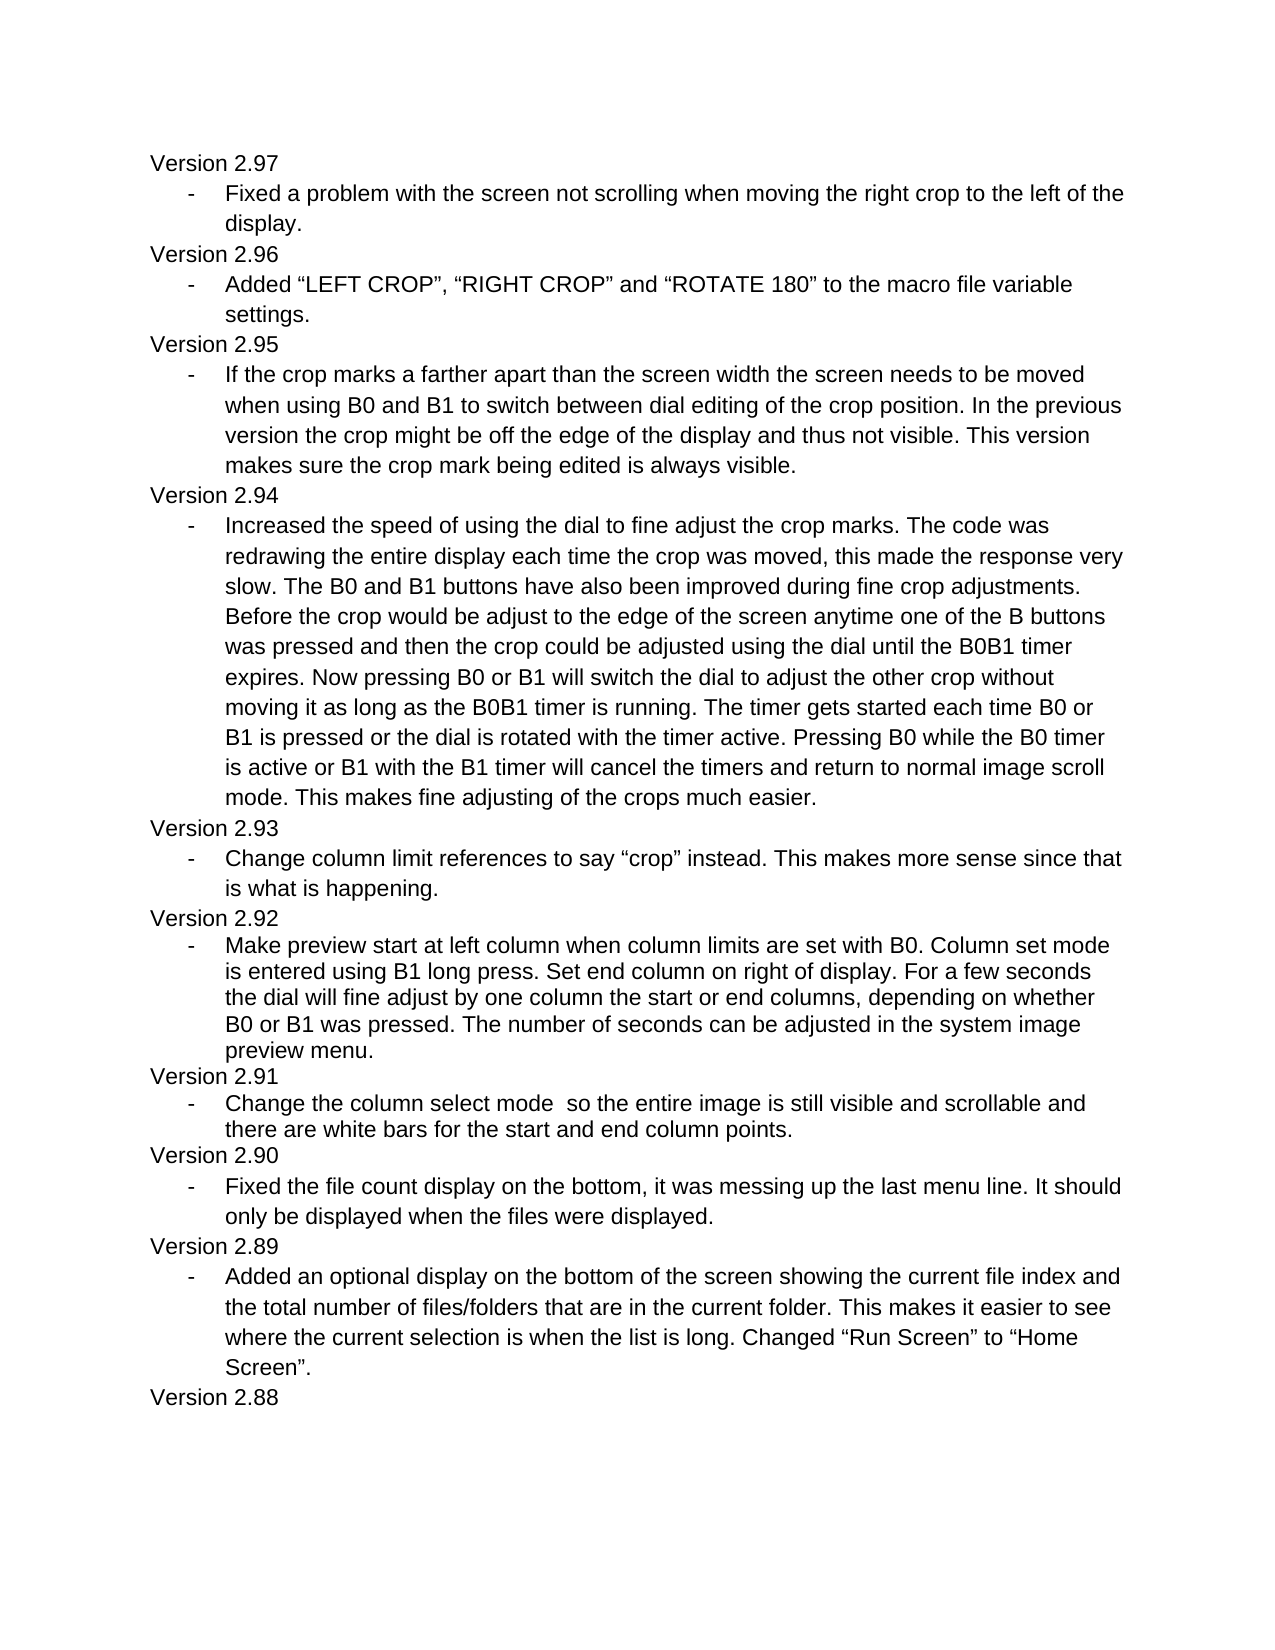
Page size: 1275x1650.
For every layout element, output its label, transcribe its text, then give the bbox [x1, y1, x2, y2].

text Version 2.93 [150, 814, 1125, 841]
list If the crop marks a farther apart than the screen width the screen needs to be moved when using B0 and B1 to switch between dial editing of the crop position. In the previous version the crop might be off the edge of the display and thus not visible. This version makes sure the crop mark being edited is always visible. [187, 361, 1125, 478]
text Version 2.97 [150, 150, 1125, 176]
list Added “LEFT CROP”, “RIGHT CROP” and “ROTATE 180” to the macro file variable settings. [187, 271, 1125, 327]
list Fixed the file count display on the bottom, it was messing up the last menu line. It should only be displayed when the files were displayed. [187, 1173, 1125, 1229]
list Change the column select mode so the entire image is still visible and scrollable and there are white bars for the start and end column points. [187, 1090, 1125, 1142]
text Version 2.92 [150, 905, 1125, 932]
text Version 2.90 [150, 1142, 1125, 1169]
text Version 2.91 [150, 1063, 1125, 1090]
text Version 2.89 [150, 1233, 1125, 1259]
text Version 2.88 [150, 1384, 1125, 1410]
list Increased the speed of using the dial to fine adjust the crop marks. The code was redrawing the entire display each time the crop was moved, this made the response very slow. The B0 and B1 buttons have also been improved during fine crop adjustments. Before the crop would be adjust to the edge of the screen anytime one of the B buttons was pressed and then the crop could be adjusted using the dial until the B0B1 timer expires. Now pressing B0 or B1 will switch the dial to adjust the other crop without moving it as long as the B0B1 timer is running. The timer gets started each time B0 or B1 is pressed or the dial is rotated with the timer active. Pressing B0 while the B0 timer is active or B1 with the B1 timer will cancel the timers and return to normal image scroll mode. This makes fine adjusting of the crops much easier. [187, 512, 1125, 811]
text Version 2.94 [150, 482, 1125, 509]
list Added an optional display on the bottom of the screen showing the current file index and the total number of files/folders that are in the current folder. This makes it easier to see where the current selection is when the list is long. Changed “Run Screen” to “Home Screen”. [187, 1263, 1125, 1380]
list Make preview start at left column when column limits are set with B0. Column set mode is entered using B1 long press. Set end column on right of display. For a few seconds the dial will fine adjust by one column the start or end columns, depending on whether B0 or B1 was pressed. The number of seconds can be adjusted in the system image preview menu. [187, 932, 1125, 1063]
text Version 2.96 [150, 241, 1125, 267]
list Change column limit references to say “crop” instead. This makes more sense since that is what is happening. [187, 845, 1125, 901]
list Fixed a problem with the screen not scrolling when moving the right crop to the left of the display. [187, 180, 1125, 237]
text Version 2.95 [150, 331, 1125, 358]
